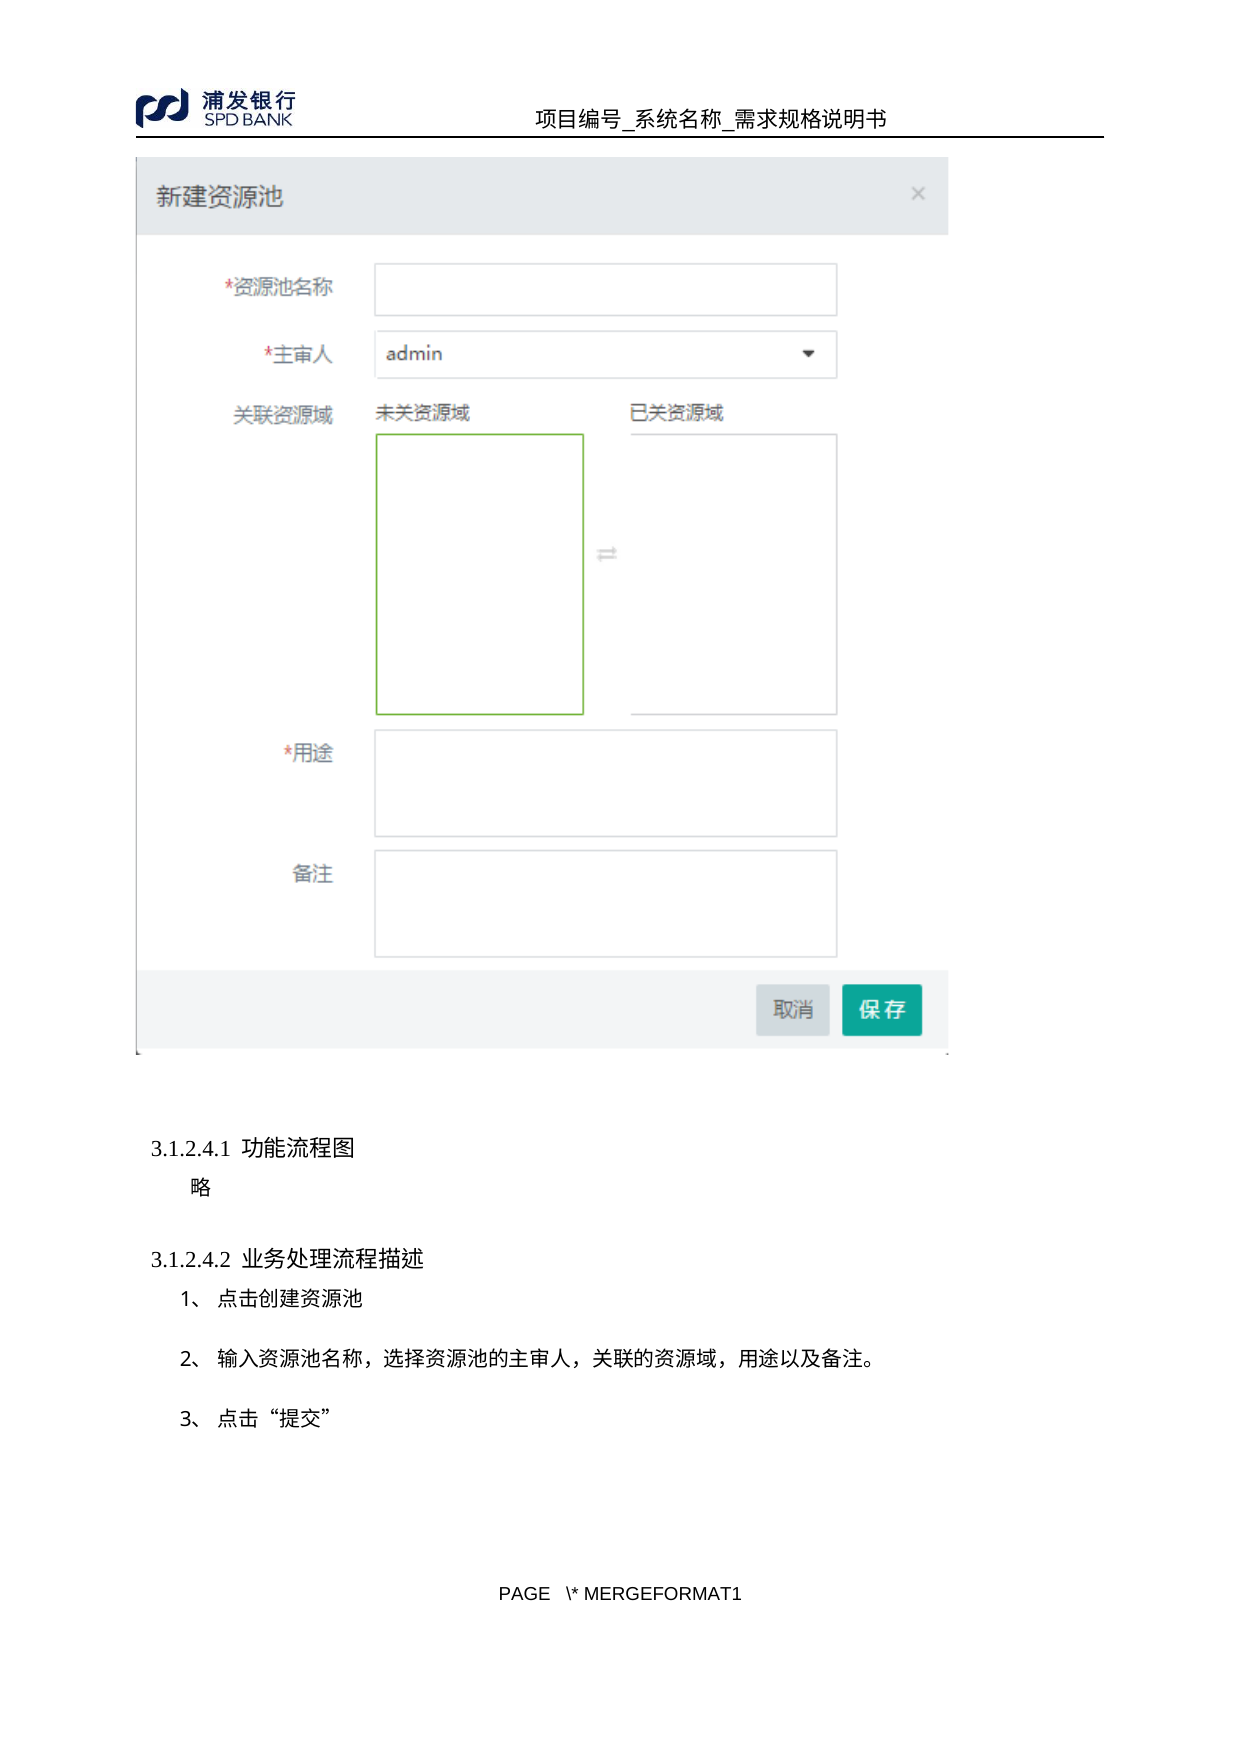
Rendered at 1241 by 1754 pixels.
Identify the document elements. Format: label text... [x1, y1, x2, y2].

subtitle 功能流程图 [151, 1131, 1104, 1164]
text 略 [136, 1170, 1104, 1202]
list 点击“提交” [179, 1402, 1104, 1434]
subtitle 业务处理流程描述 [151, 1243, 1104, 1275]
list 输入资源池名称，选择资源池的主审人，关联的资源域，用途以及备注。 [179, 1341, 1104, 1374]
picture [135, 157, 949, 1055]
list 点击创建资源池 [179, 1281, 1104, 1314]
picture [135, 88, 296, 128]
